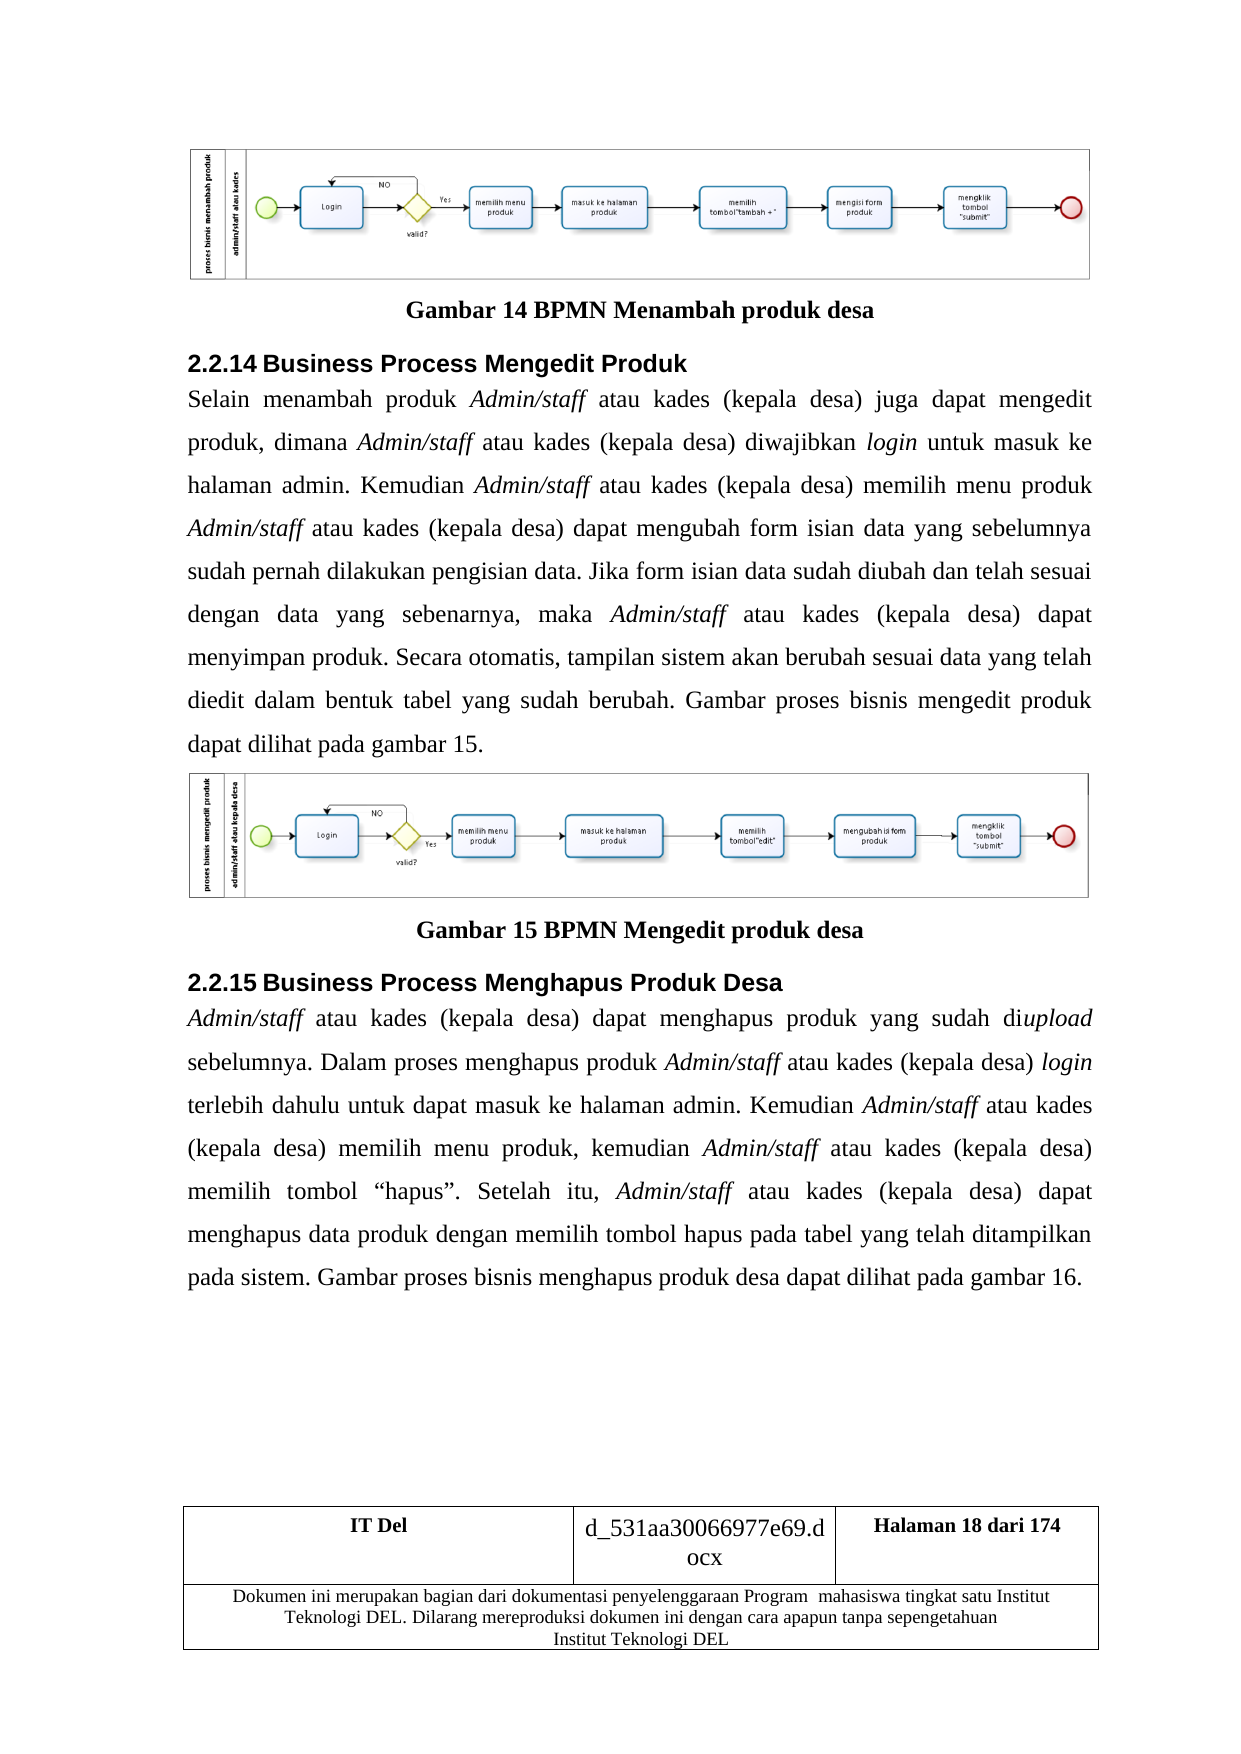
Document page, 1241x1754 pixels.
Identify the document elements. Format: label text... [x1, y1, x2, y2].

text Admin/staff atau kades (kepala desa) dapat menghapus produk yang sudah diupload sebelumnya. Dalam proses menghapus produk Admin/staff atau kades (kepala desa) login terlebih dahulu untuk dapat masuk ke halaman admin. Kemudian Admin/staff atau kades (kepala desa) memilih menu produk, kemudian Admin/staff atau kades (kepala desa) memilih tombol “hapus”. Setelah itu, Admin/staff atau kades (kepala desa) dapat menghapus data produk dengan memilih tombol hapus pada tabel yang telah ditampilkan pada sistem. Gambar proses bisnis menghapus produk desa dapat dilihat pada gambar 16. [187, 1003, 1092, 1291]
text Gambar 14 BPMN Menambah produk desa [187, 295, 1092, 324]
text Selain menambah produk Admin/staff atau kades (kepala desa) juga dapat mengedit produk, dimana Admin/staff atau kades (kepala desa) diwajibkan login untuk masuk ke halaman admin. Kemudian Admin/staff atau kades (kepala desa) memilih menu produk Admin/staff atau kades (kepala desa) dapat mengubah form isian data yang sebelumnya sudah pernah dilakukan pengisian data. Jika form isian data sudah diubah dan telah sesuai dengan data yang sebenarnya, maka Admin/staff atau kades (kepala desa) dapat menyimpan produk. Secara otomatis, tampilan sistem akan berubah sesuai data yang telah diedit dalam bentuk tabel yang sudah berubah. Gambar proses bisnis mengedit produk dapat dilihat pada gambar 15. [187, 384, 1092, 757]
picture [187, 147, 1093, 281]
text Gambar 15 BPMN Mengedit produk desa [187, 915, 1092, 943]
subtitle Business Process Menghapus Produk Desa [187, 968, 1092, 997]
subtitle Business Process Mengedit Produk [187, 349, 1092, 377]
picture [187, 771, 1093, 901]
